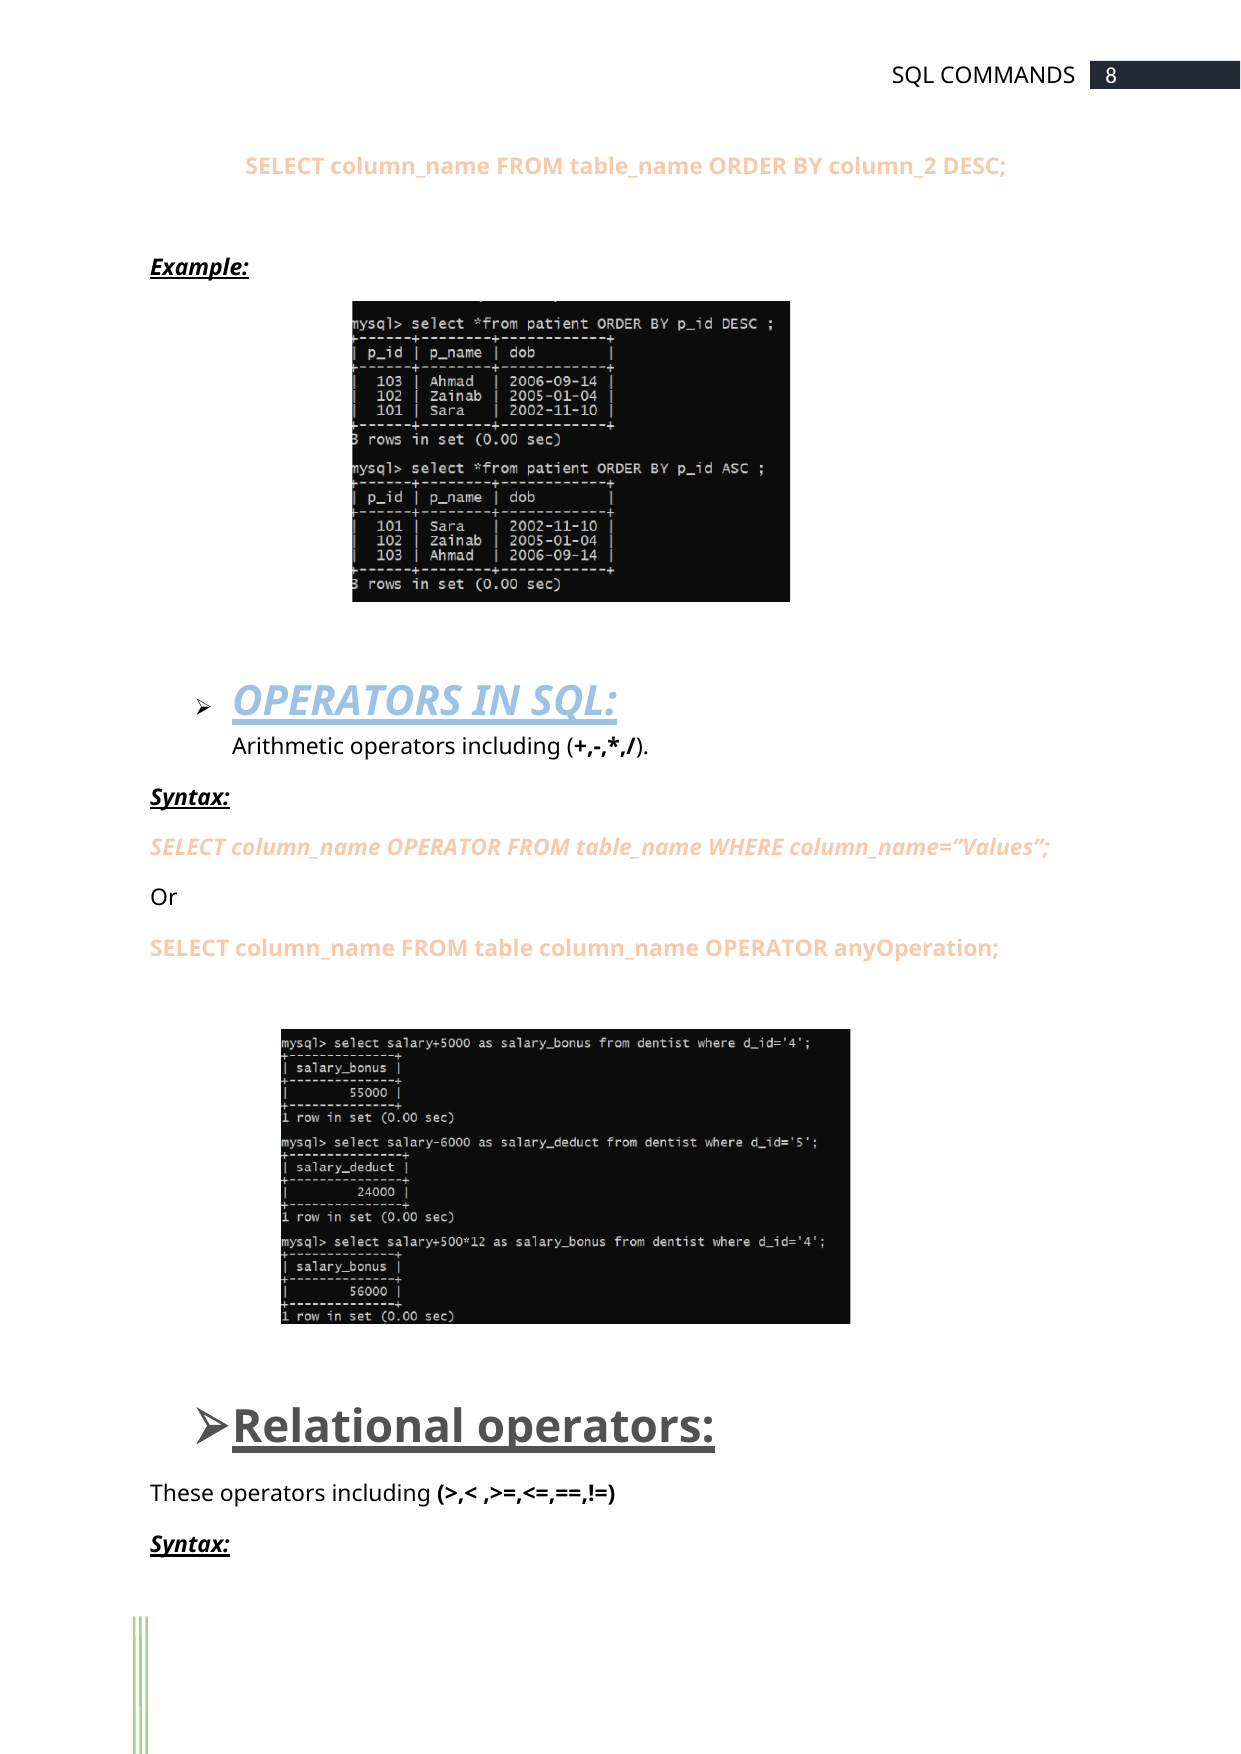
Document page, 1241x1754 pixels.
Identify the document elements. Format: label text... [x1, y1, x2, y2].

picture [352, 301, 791, 602]
text SELECT column_name FROM table_name ORDER BY column_2 DESC; [150, 150, 1090, 181]
list Relational operators: [194, 1393, 1090, 1456]
text SELECT column_name OPERATOR FROM table_name WHERE column_name=”Values”; [150, 831, 1090, 862]
text Or [150, 881, 1090, 913]
list OPERATORS IN SQL: Arithmetic operators including (+,-,*,/). [194, 671, 1090, 761]
picture [281, 1029, 851, 1324]
text Example: [150, 251, 1090, 282]
text Syntax: [150, 1528, 1090, 1559]
text These operators including (>,< ,>=,<=,==,!=) [150, 1477, 1090, 1508]
text SELECT column_name FROM table column_name OPERATOR anyOperation; [150, 932, 1090, 963]
text Syntax: [150, 781, 1090, 812]
